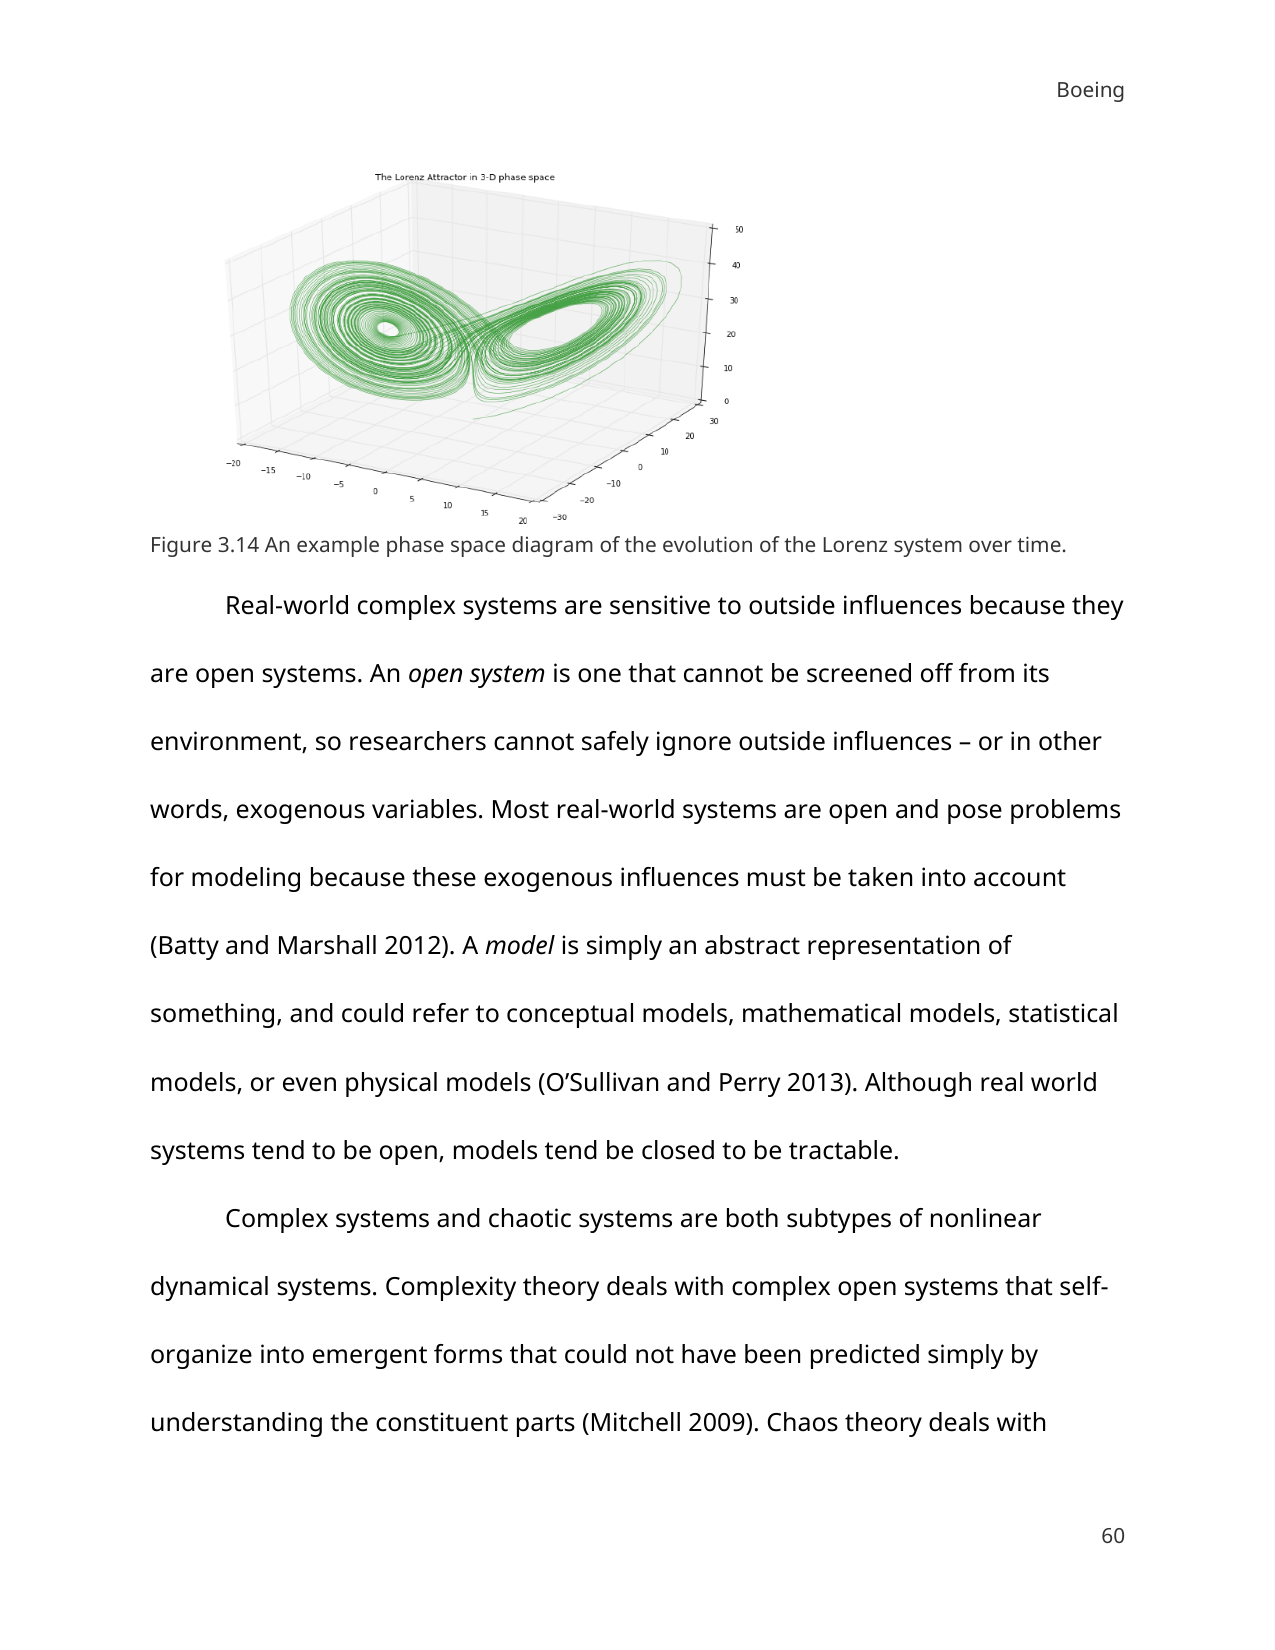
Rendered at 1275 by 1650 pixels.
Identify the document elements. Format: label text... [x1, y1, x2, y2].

picture [150, 150, 778, 530]
text Real-world complex systems are sensitive to outside influences because they are open systems. An open system is one that cannot be screened off from its environment, so researchers cannot safely ignore outside influences – or in other words, exogenous variables. Most real-world systems are open and pose problems for modeling because these exogenous influences must be taken into account (Batty and Marshall 2012). A model is simply an abstract representation of something, and could refer to conceptual models, mathematical models, statistical models, or even physical models (O’Sullivan and Perry 2013). Although real world systems tend to be open, models tend be closed to be tractable. [150, 587, 1125, 1166]
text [150, 1200, 1125, 1439]
